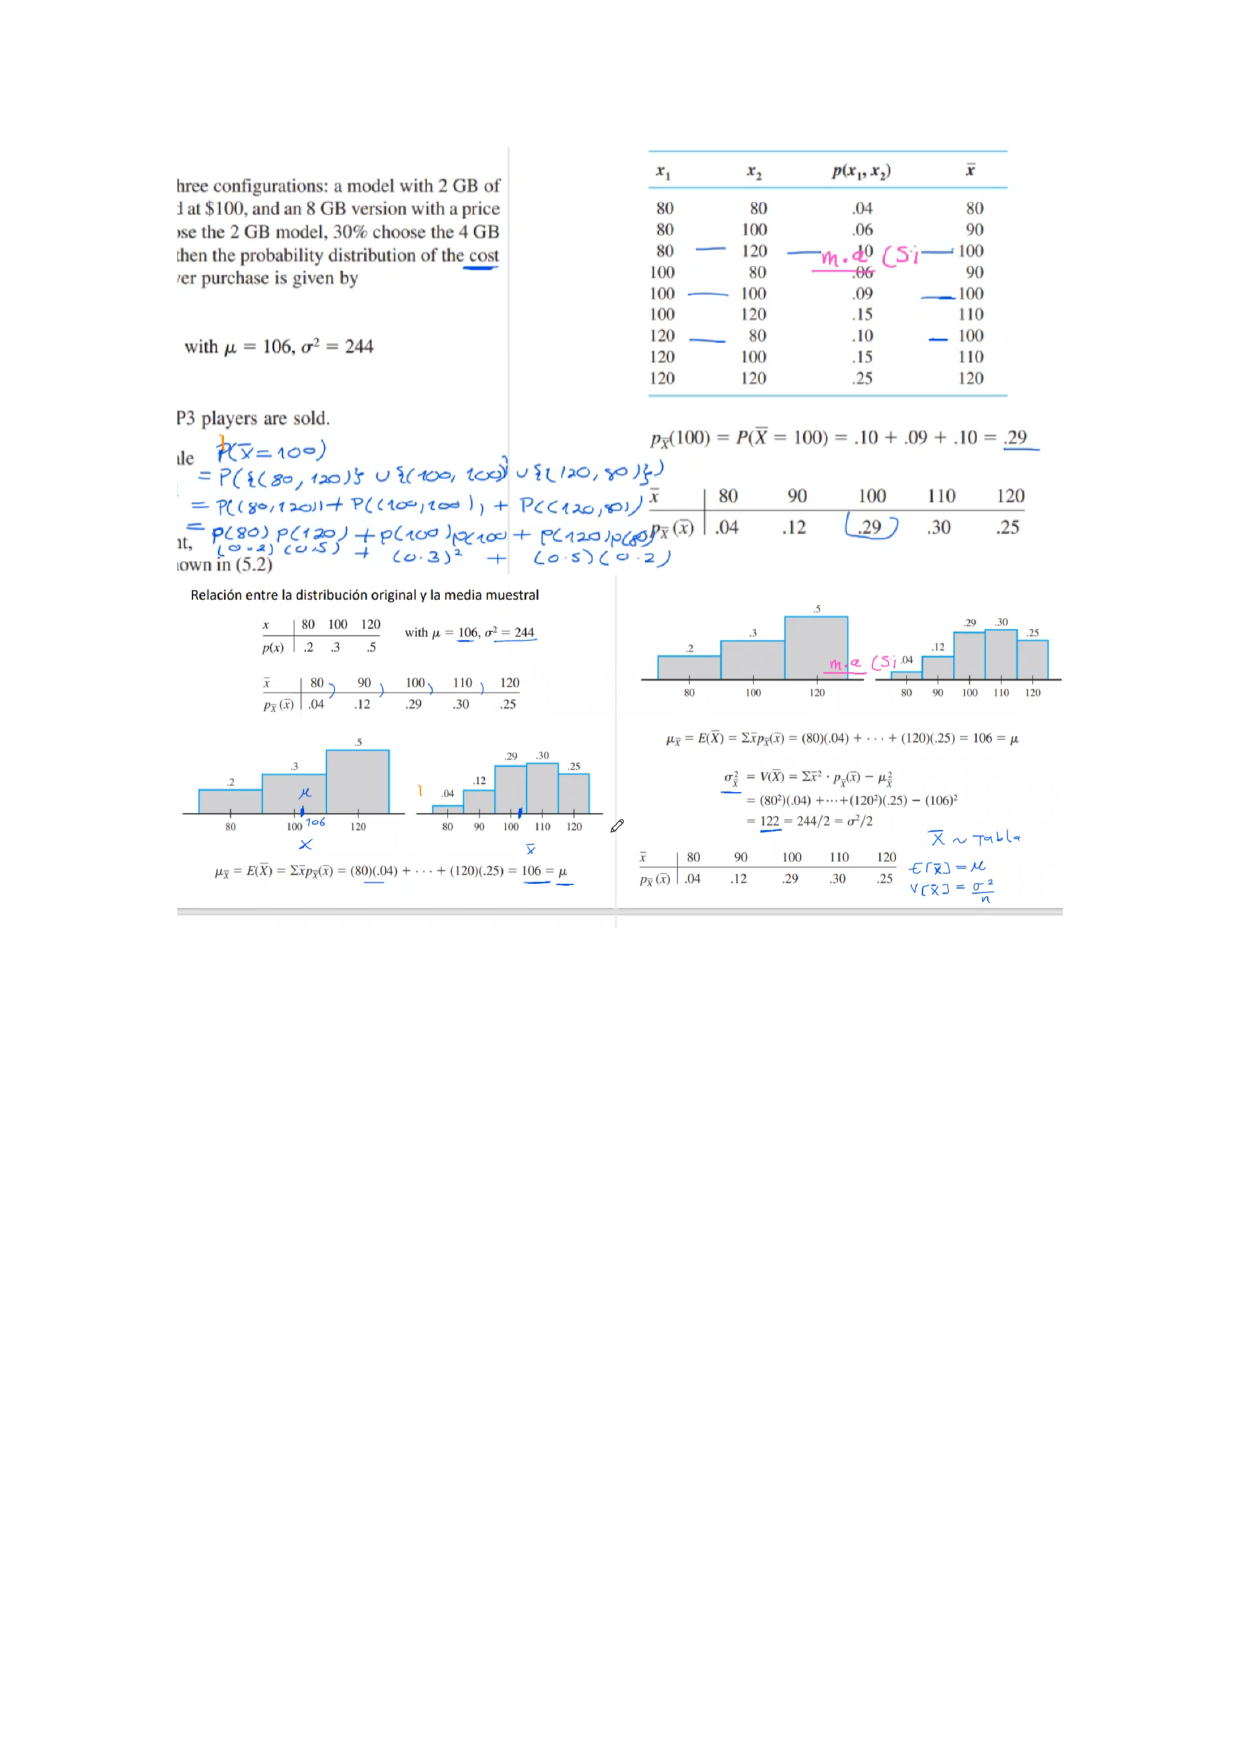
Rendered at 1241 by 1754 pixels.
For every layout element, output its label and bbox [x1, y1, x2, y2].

picture [177, 575, 1063, 928]
picture [177, 147, 1063, 574]
